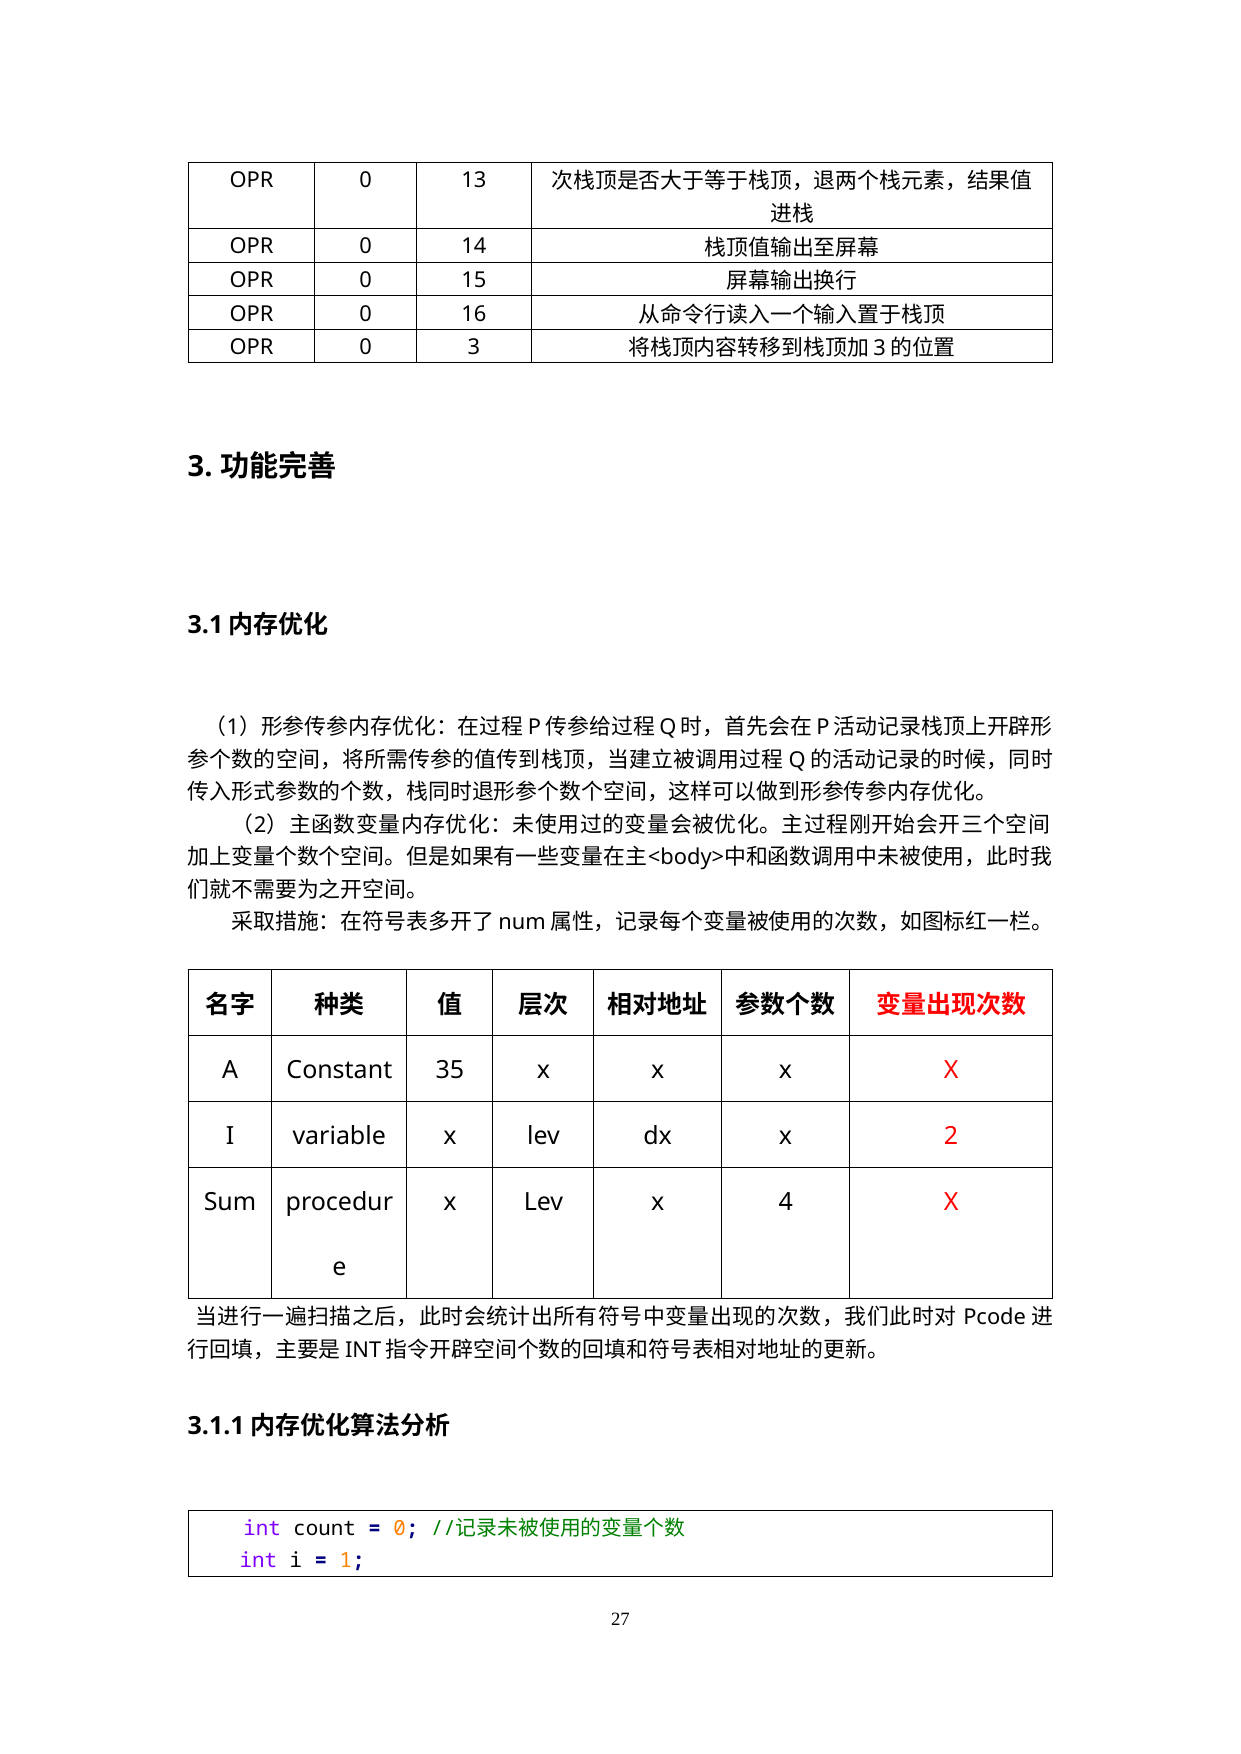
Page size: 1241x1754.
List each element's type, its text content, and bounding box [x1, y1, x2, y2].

table_cell Lev [493, 1168, 593, 1298]
table_cell I [189, 1102, 271, 1167]
table_cell x [493, 1036, 593, 1101]
table_cell OPR [189, 229, 314, 262]
subtitle 3.1.1内存优化算法分析 [187, 1391, 1053, 1456]
table_cell 13 [417, 163, 531, 228]
table_cell procedure [272, 1168, 406, 1298]
table_cell 4 [722, 1168, 849, 1298]
subtitle 3.1内存优化 [187, 590, 1053, 655]
table_cell 35 [407, 1036, 492, 1101]
table_cell 次栈顶是否大于等于栈顶，退两个栈元素，结果值进栈 [532, 163, 1052, 228]
table_header 相对地址 [594, 970, 721, 1035]
table_header 参数个数 [722, 970, 849, 1035]
text （2）主函数变量内存优化：未使用过的变量会被优化。主过程刚开始会开三个空间加上变量个数个空间。但是如果有一些变量在主<body>中和函数调用中未被使用，此时我们就不需要为之开空间。 [187, 806, 1053, 904]
table_cell 0 [315, 229, 416, 262]
subtitle 3. 功能完善 [187, 431, 1053, 496]
table_cell Constant [272, 1036, 406, 1101]
table_cell 栈顶值输出至屏幕 [532, 229, 1052, 262]
table_cell OPR [189, 296, 314, 329]
table_cell 屏幕输出换行 [532, 263, 1052, 295]
table_cell 0 [315, 163, 416, 228]
table_header 种类 [272, 970, 406, 1035]
table_cell OPR [189, 163, 314, 228]
table_cell 从命令行读入一个输入置于栈顶 [532, 296, 1052, 329]
table_cell 将栈顶内容转移到栈顶加3的位置 [532, 330, 1052, 362]
table_header 值 [407, 970, 492, 1035]
table_cell A [189, 1036, 271, 1101]
text （1）形参传参内存优化：在过程P传参给过程Q时，首先会在P活动记录栈顶上开辟形参个数的空间，将所需传参的值传到栈顶，当建立被调用过程Q的活动记录的时候，同时传入形式参数的个数，栈同时退形参个数个空间，这样可以做到形参传参内存优化。 [187, 709, 1053, 806]
table_cell 15 [417, 263, 531, 295]
table_cell 0 [315, 296, 416, 329]
table_cell 14 [417, 229, 531, 262]
table_header 名字 [189, 970, 271, 1035]
table_cell variable [272, 1102, 406, 1167]
table_cell OPR [189, 263, 314, 295]
table_header 层次 [493, 970, 593, 1035]
table_cell 3 [417, 330, 531, 362]
table_header 变量出现次数 [850, 970, 1052, 1035]
table_cell X [850, 1168, 1052, 1298]
table_cell X [850, 1036, 1052, 1101]
table_cell 0 [315, 330, 416, 362]
table_cell x [407, 1102, 492, 1167]
table_cell OPR [189, 330, 314, 362]
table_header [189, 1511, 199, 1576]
table_cell x [722, 1036, 849, 1101]
table_cell Sum [189, 1168, 271, 1298]
table_cell 0 [315, 263, 416, 295]
table_cell 2 [850, 1102, 1052, 1167]
table_cell 16 [417, 296, 531, 329]
text 采取措施：在符号表多开了num属性，记录每个变量被使用的次数，如图标红一栏。 [187, 904, 1053, 936]
text 当进行一遍扫描之后，此时会统计出所有符号中变量出现的次数，我们此时对Pcode进行回填，主要是INT指令开辟空间个数的回填和符号表相对地址的更新。 [187, 1299, 1053, 1364]
table_cell dx [594, 1102, 721, 1167]
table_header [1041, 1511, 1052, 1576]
table_cell lev [493, 1102, 593, 1167]
table_cell x [594, 1168, 721, 1298]
table_cell x [594, 1036, 721, 1101]
table_cell x [722, 1102, 849, 1167]
table_cell x [407, 1168, 492, 1298]
